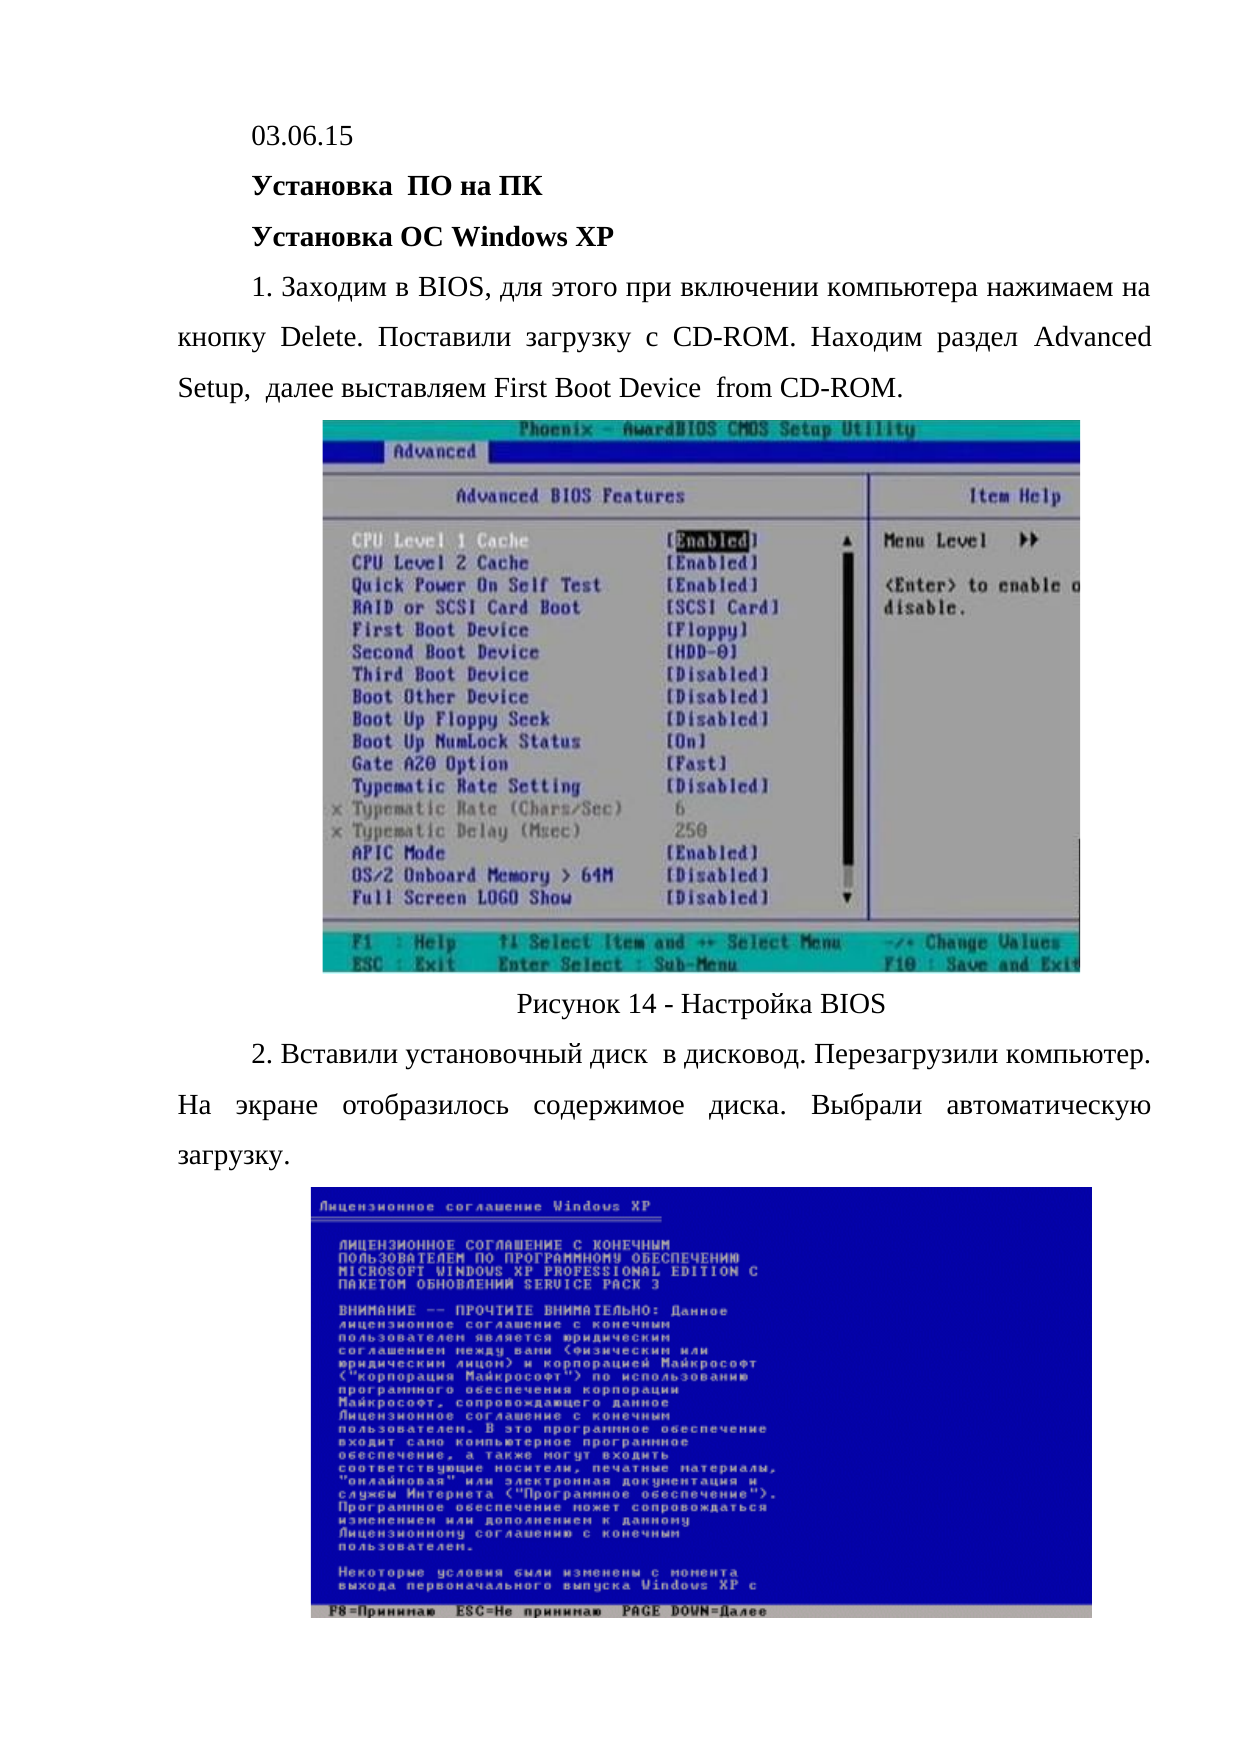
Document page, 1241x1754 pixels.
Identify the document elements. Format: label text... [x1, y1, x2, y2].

picture [310, 1187, 1092, 1618]
text 1. Заходим в BIOS, для этого при включении компьютера нажимаем на кнопку Delete. Поставили загрузку с CD-ROM. Находим раздел Advanced Setup, далее выставляем First Boot Device from CD-ROM. [177, 269, 1152, 403]
picture [322, 420, 1081, 974]
text 03.06.15 [177, 118, 1152, 152]
text 2. Вставили установочный диск в дисковод. Перезагрузили компьютер. На экране отобразилось содержимое диска. Выбрали автоматическую загрузку. [177, 1037, 1152, 1171]
text Установка ПО на ПК [177, 168, 1152, 202]
text Рисунок 14 - Настройка BIOS [177, 986, 1152, 1020]
text Установка ОС Windows XP [177, 219, 1152, 252]
